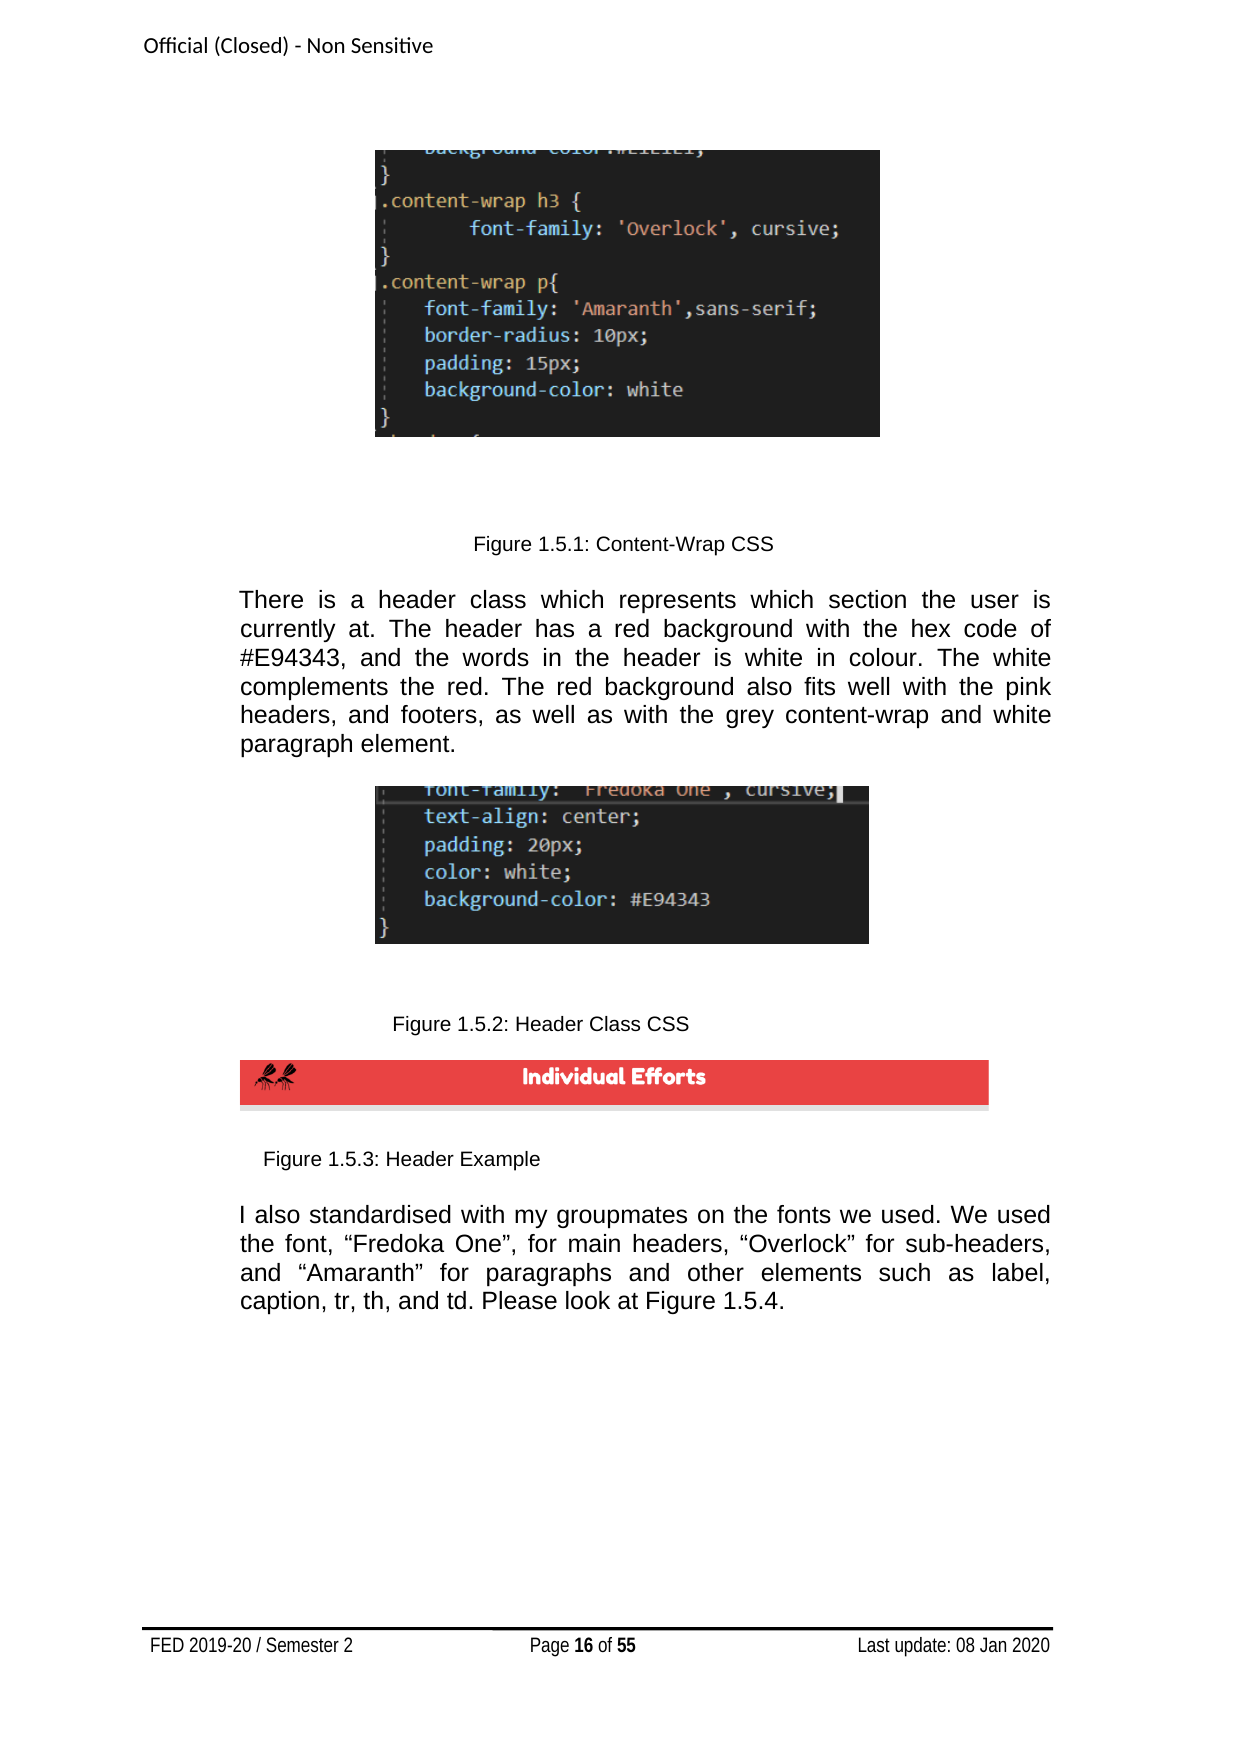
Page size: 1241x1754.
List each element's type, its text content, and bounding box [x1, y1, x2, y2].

picture [239, 1060, 990, 1111]
text Figure 1.5.2: Header Class CSS [375, 1012, 1053, 1036]
text There is a header class which represents which section the user is currently at. The header has a red background with the hex code of #E94343, and the words in the header is white in colour. The white complements the red. The red background also fits well with the pink headers, and footers, as well as with the grey content-wrap and white paragraph element. [239, 586, 1053, 757]
text Figure 1.5.3: Header Example [240, 1148, 1053, 1171]
picture [375, 150, 880, 437]
text Figure 1.5.1: Content-Wrap CSS [300, 533, 1053, 557]
text I also standardised with my groupmates on the fonts we used. We used the font, “Fredoka One”, for main headers, “Overlock” for sub-headers, and “Amaranth” for paragraphs and other elements such as label, caption, tr, th, and td. Please look at Figure 1.5.4. [239, 1201, 1053, 1315]
picture [375, 786, 869, 944]
